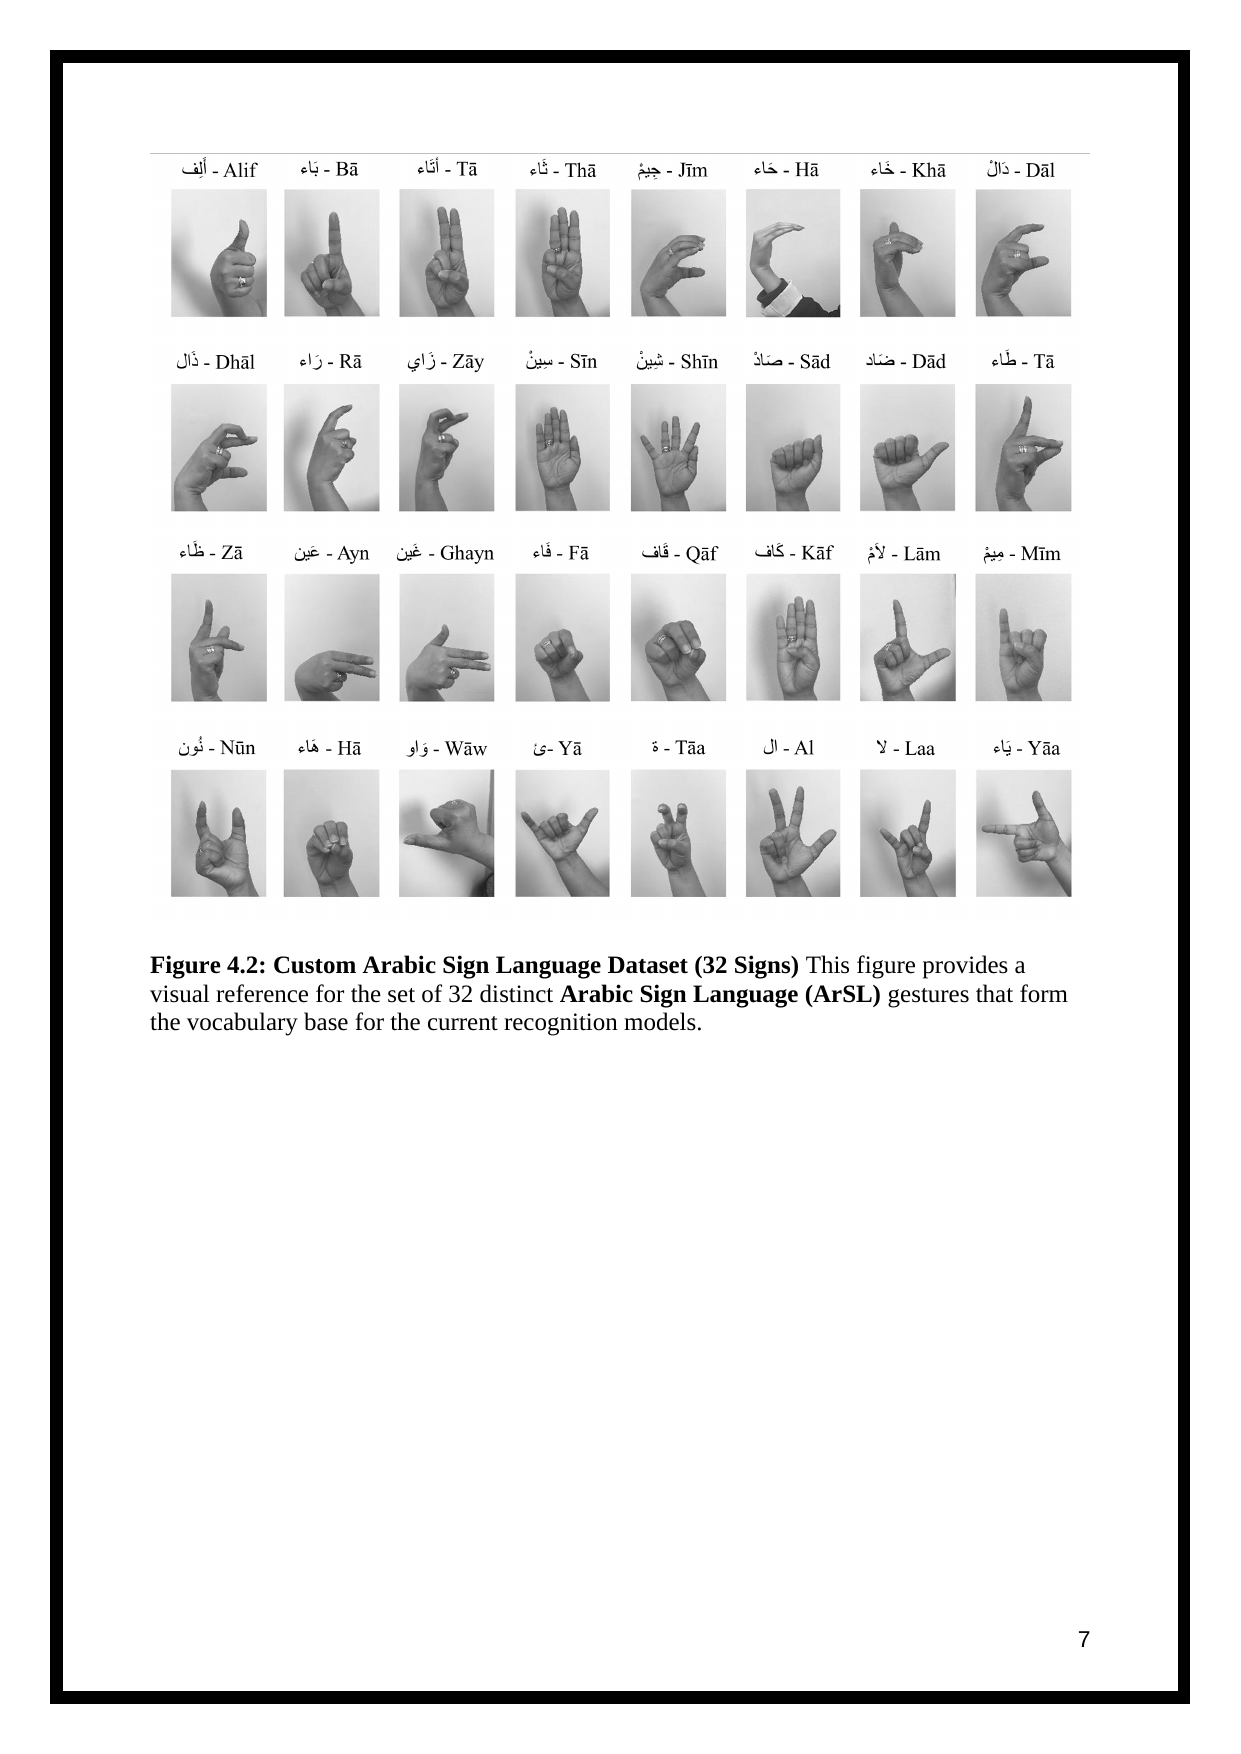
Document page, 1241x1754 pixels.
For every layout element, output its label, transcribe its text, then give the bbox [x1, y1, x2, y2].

text Figure 4.2: Custom Arabic Sign Language Dataset (32 Signs) This figure provides a visual reference for the set of 32 distinct Arabic Sign Language (ArSL) gestures that form the vocabulary base for the current recognition models. [150, 950, 1090, 1036]
picture [150, 150, 1091, 921]
